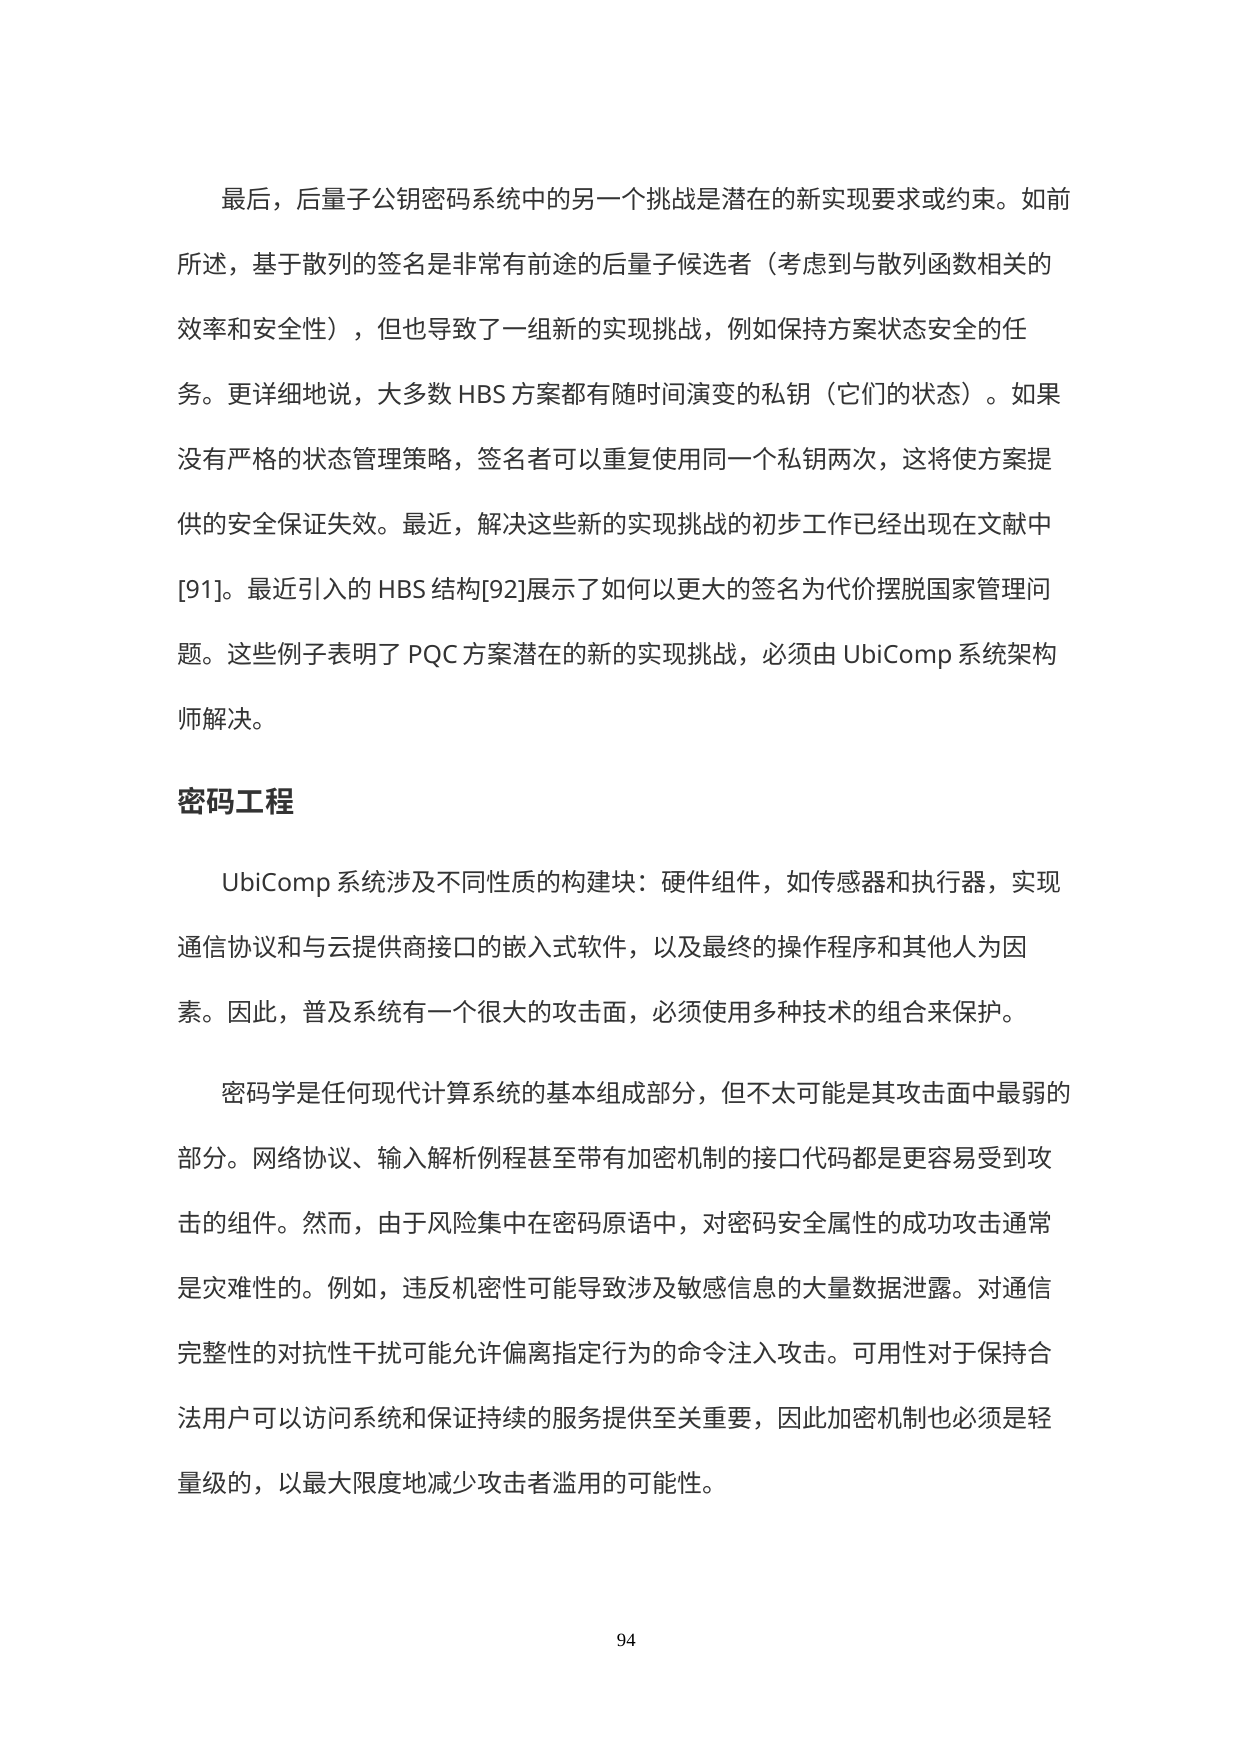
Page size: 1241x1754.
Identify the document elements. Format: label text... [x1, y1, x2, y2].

text 最后，后量子公钥密码系统中的另一个挑战是潜在的新实现要求或约束。如前所述，基于散列的签名是非常有前途的后量子候选者（考虑到与散列函数相关的效率和安全性），但也导致了一组新的实现挑战，例如保持方案状态安全的任务。更详细地说，大多数HBS方案都有随时间演变的私钥（它们的状态）。如果没有严格的状态管理策略，签名者可以重复使用同一个私钥两次，这将使方案提供的安全保证失效。最近，解决这些新的实现挑战的初步工作已经出现在文献中[91]。最近引入的HBS结构[92]展示了如何以更大的签名为代价摆脱国家管理问题。这些例子表明了PQC方案潜在的新的实现挑战，必须由UbiComp系统架构师解决。 [177, 165, 1075, 750]
text 密码学是任何现代计算系统的基本组成部分，但不太可能是其攻击面中最弱的部分。网络协议、输入解析例程甚至带有加密机制的接口代码都是更容易受到攻击的组件。然而，由于风险集中在密码原语中，对密码安全属性的成功攻击通常是灾难性的。例如，违反机密性可能导致涉及敏感信息的大量数据泄露。对通信完整性的对抗性干扰可能允许偏离指定行为的命令注入攻击。可用性对于保持合法用户可以访问系统和保证持续的服务提供至关重要，因此加密机制也必须是轻量级的，以最大限度地减少攻击者滥用的可能性。 [177, 1059, 1075, 1514]
text 密码工程 [177, 767, 1075, 832]
text UbiComp系统涉及不同性质的构建块：硬件组件，如传感器和执行器，实现通信协议和与云提供商接口的嵌入式软件，以及最终的操作程序和其他人为因素。因此，普及系统有一个很大的攻击面，必须使用多种技术的组合来保护。 [177, 848, 1075, 1043]
